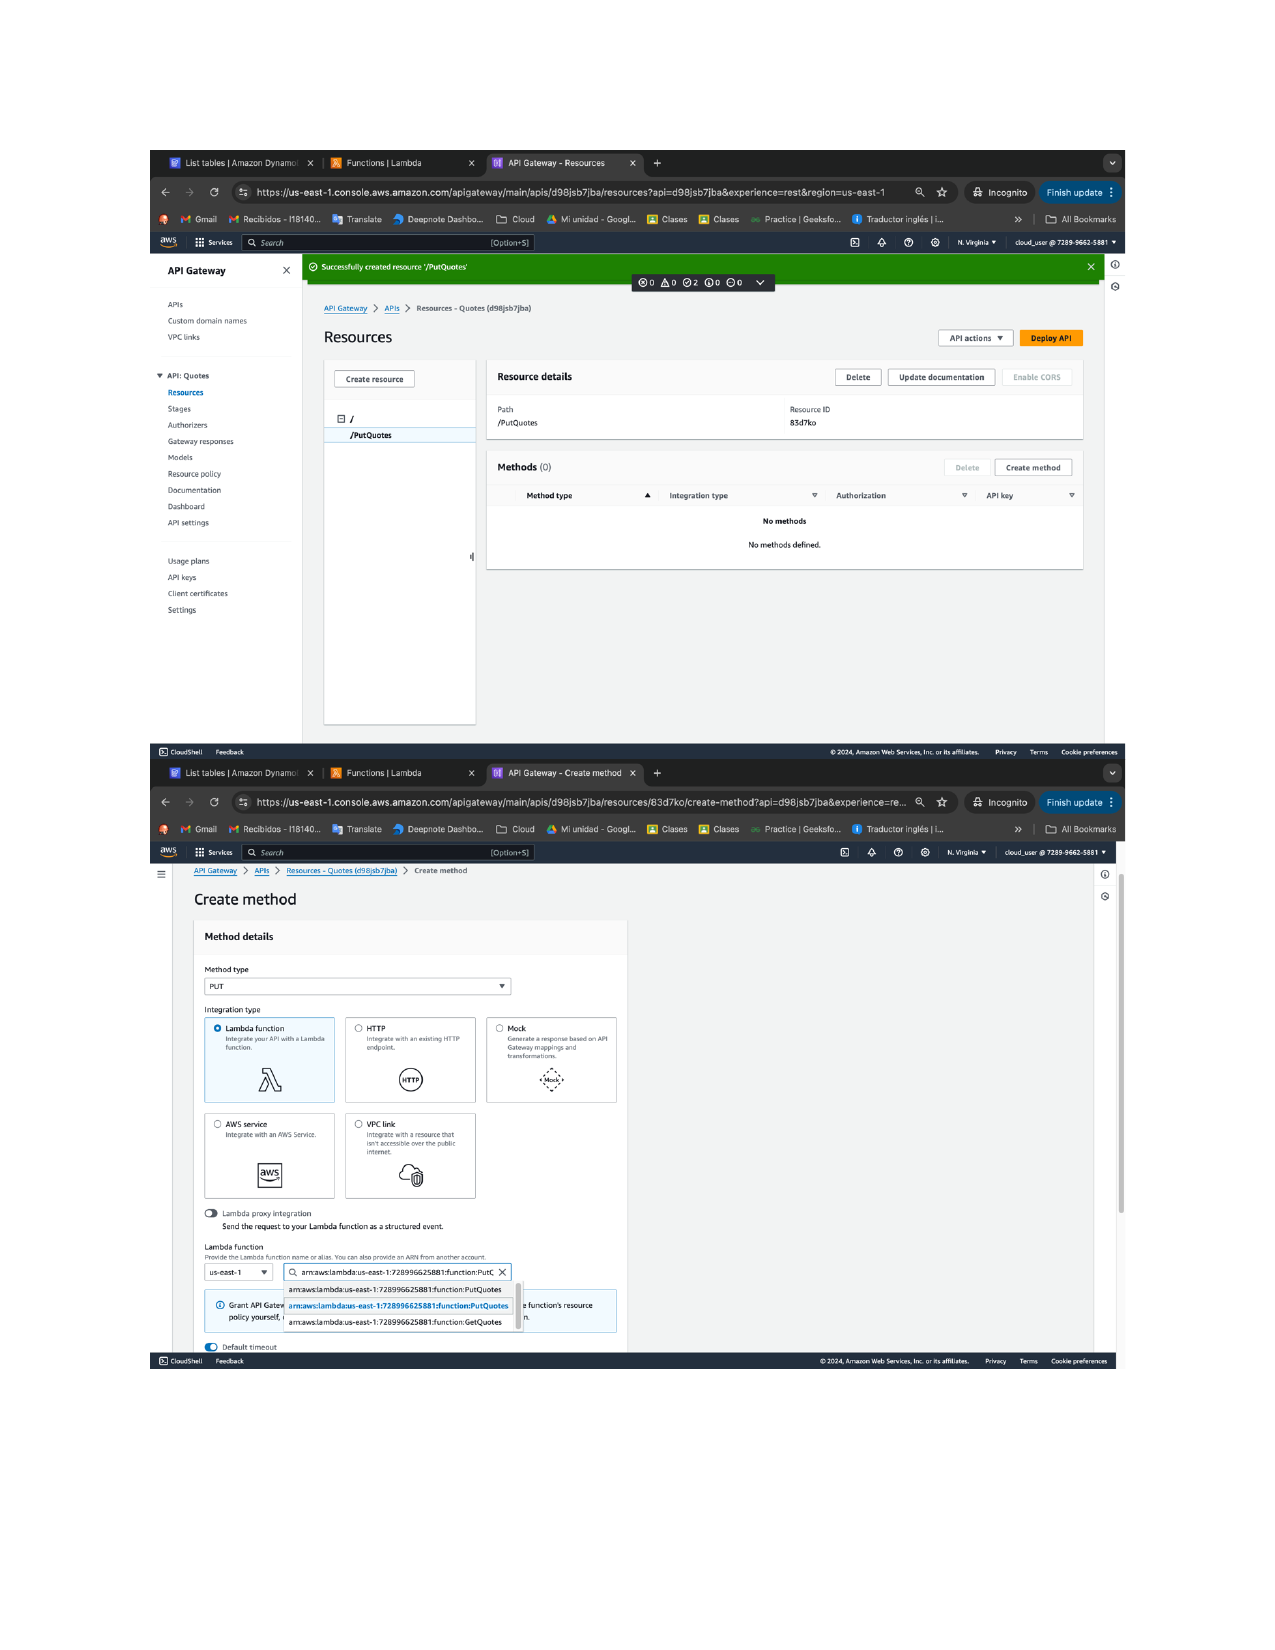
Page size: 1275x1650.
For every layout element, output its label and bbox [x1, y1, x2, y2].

picture [150, 150, 1125, 1369]
